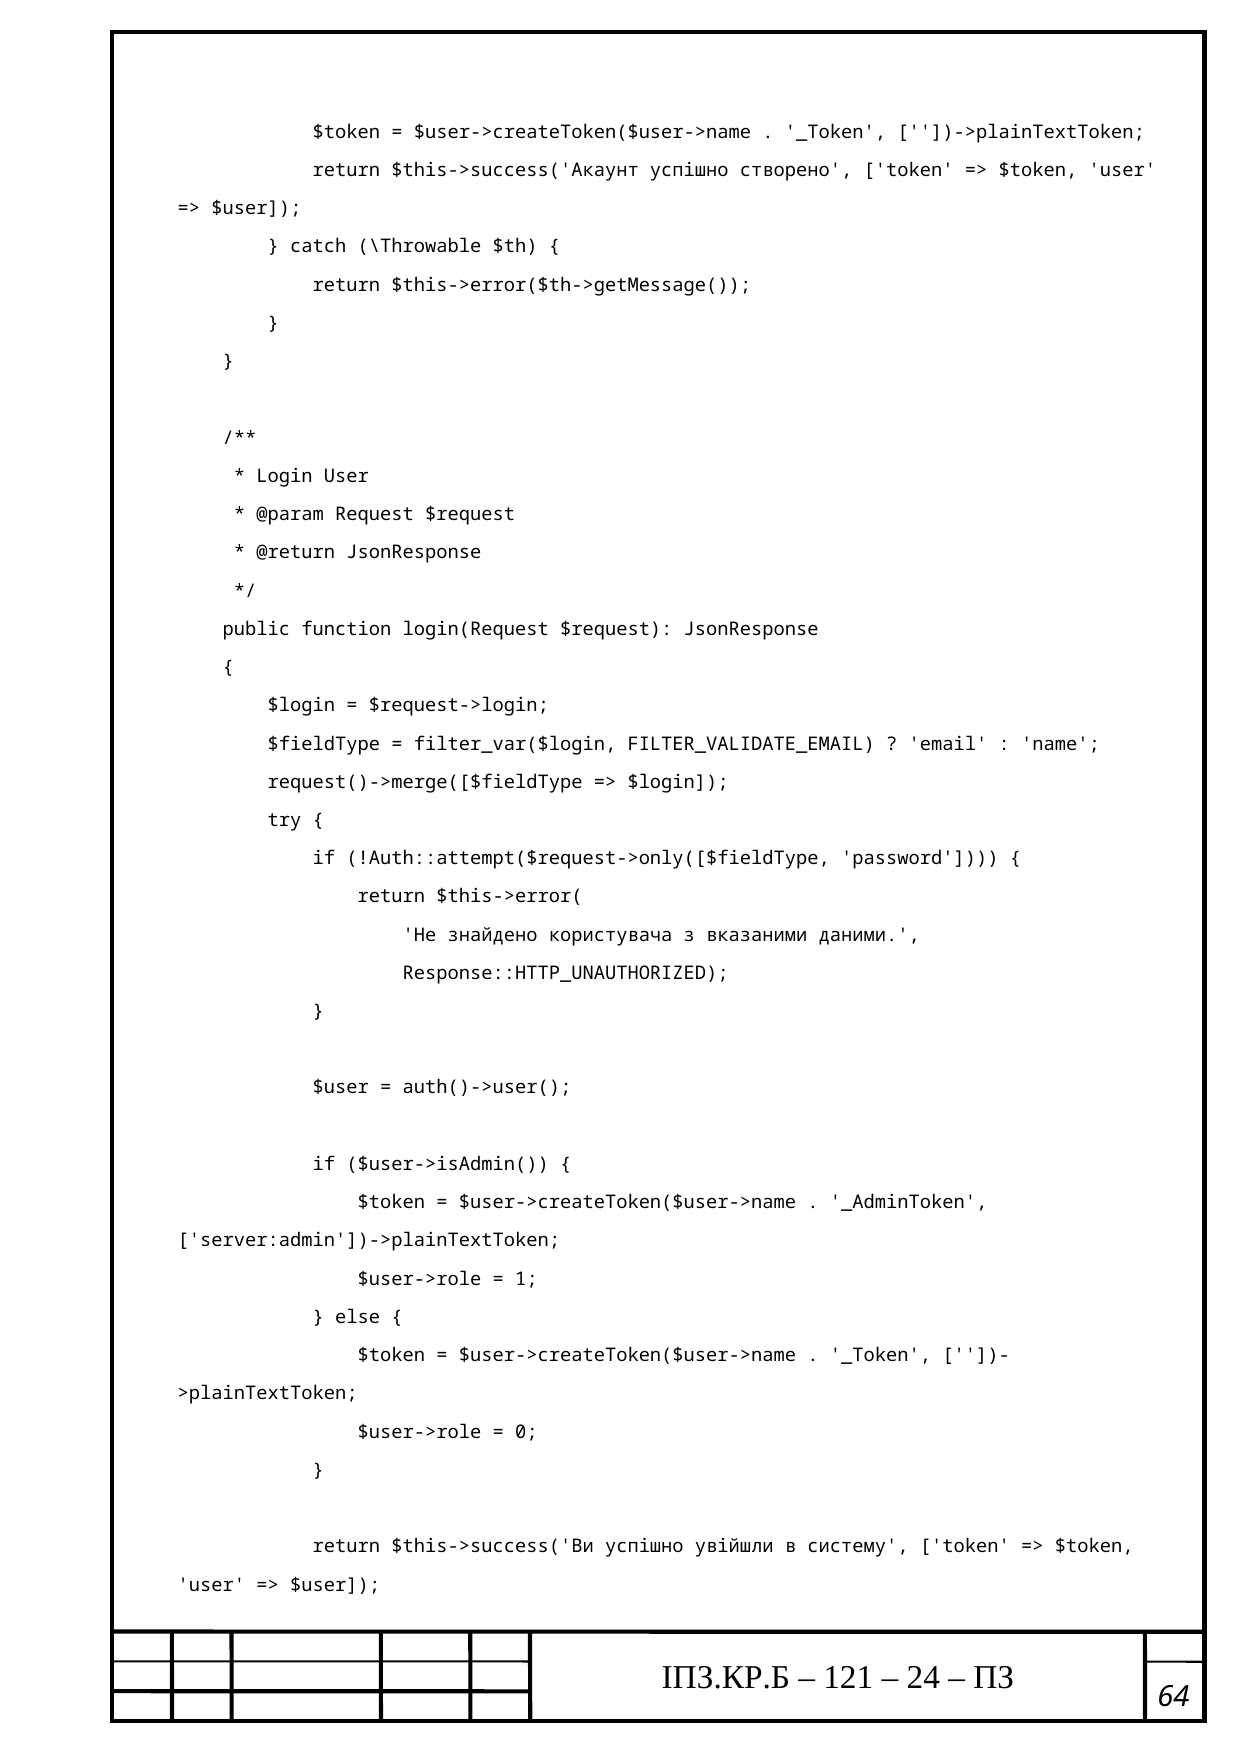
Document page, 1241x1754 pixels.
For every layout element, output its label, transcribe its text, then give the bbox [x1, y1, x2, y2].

text try { [177, 806, 1181, 832]
text public function login(Request $request): JsonResponse [177, 615, 1181, 641]
text $fieldType = filter_var($login, FILTER_VALIDATE_EMAIL) ? 'email' : 'name'; [177, 730, 1181, 755]
text $user->role = 0; [177, 1418, 1181, 1443]
text { [177, 653, 1181, 679]
text if ($user->isAdmin()) { [177, 1150, 1181, 1176]
text request()->merge([$fieldType => $login]); [177, 768, 1181, 793]
text $user->role = 1; [177, 1265, 1181, 1291]
text } [177, 1456, 1181, 1482]
text if (!Auth::attempt($request->only([$fieldType, 'password']))) { [177, 844, 1181, 870]
text } catch (\Throwable $th) { [177, 233, 1181, 258]
text } else { [177, 1303, 1181, 1329]
text $token = $user->createToken($user->name . '_AdminToken', ['server:admin'])->plainTextToken; [177, 1188, 1181, 1252]
text return $this->success('Акаунт успішно створено', ['token' => $token, 'user' => $user]); [177, 156, 1181, 220]
text } [177, 309, 1181, 335]
text } [177, 997, 1181, 1023]
text $token = $user->createToken($user->name . '_Token', [''])->plainTextToken; [177, 1341, 1181, 1405]
text 'Не знайдено користувача з вказаними даними.', [177, 921, 1181, 946]
text * Login User [177, 462, 1181, 488]
text } [177, 347, 1181, 373]
text $user = auth()->user(); [177, 1074, 1181, 1099]
text return $this->error( [177, 883, 1181, 908]
text Response::HTTP_UNAUTHORIZED); [177, 959, 1181, 985]
text return $this->error($th->getMessage()); [177, 271, 1181, 297]
text * @param Request $request [177, 500, 1181, 526]
text /** [177, 424, 1181, 449]
text */ [177, 577, 1181, 602]
text $token = $user->createToken($user->name . '_Token', [''])->plainTextToken; [177, 118, 1181, 144]
text return $this->success('Ви успішно увійшли в систему', ['token' => $token, 'user' => $user]); [177, 1533, 1181, 1596]
text $login = $request->login; [177, 692, 1181, 717]
text * @return JsonResponse [177, 539, 1181, 564]
